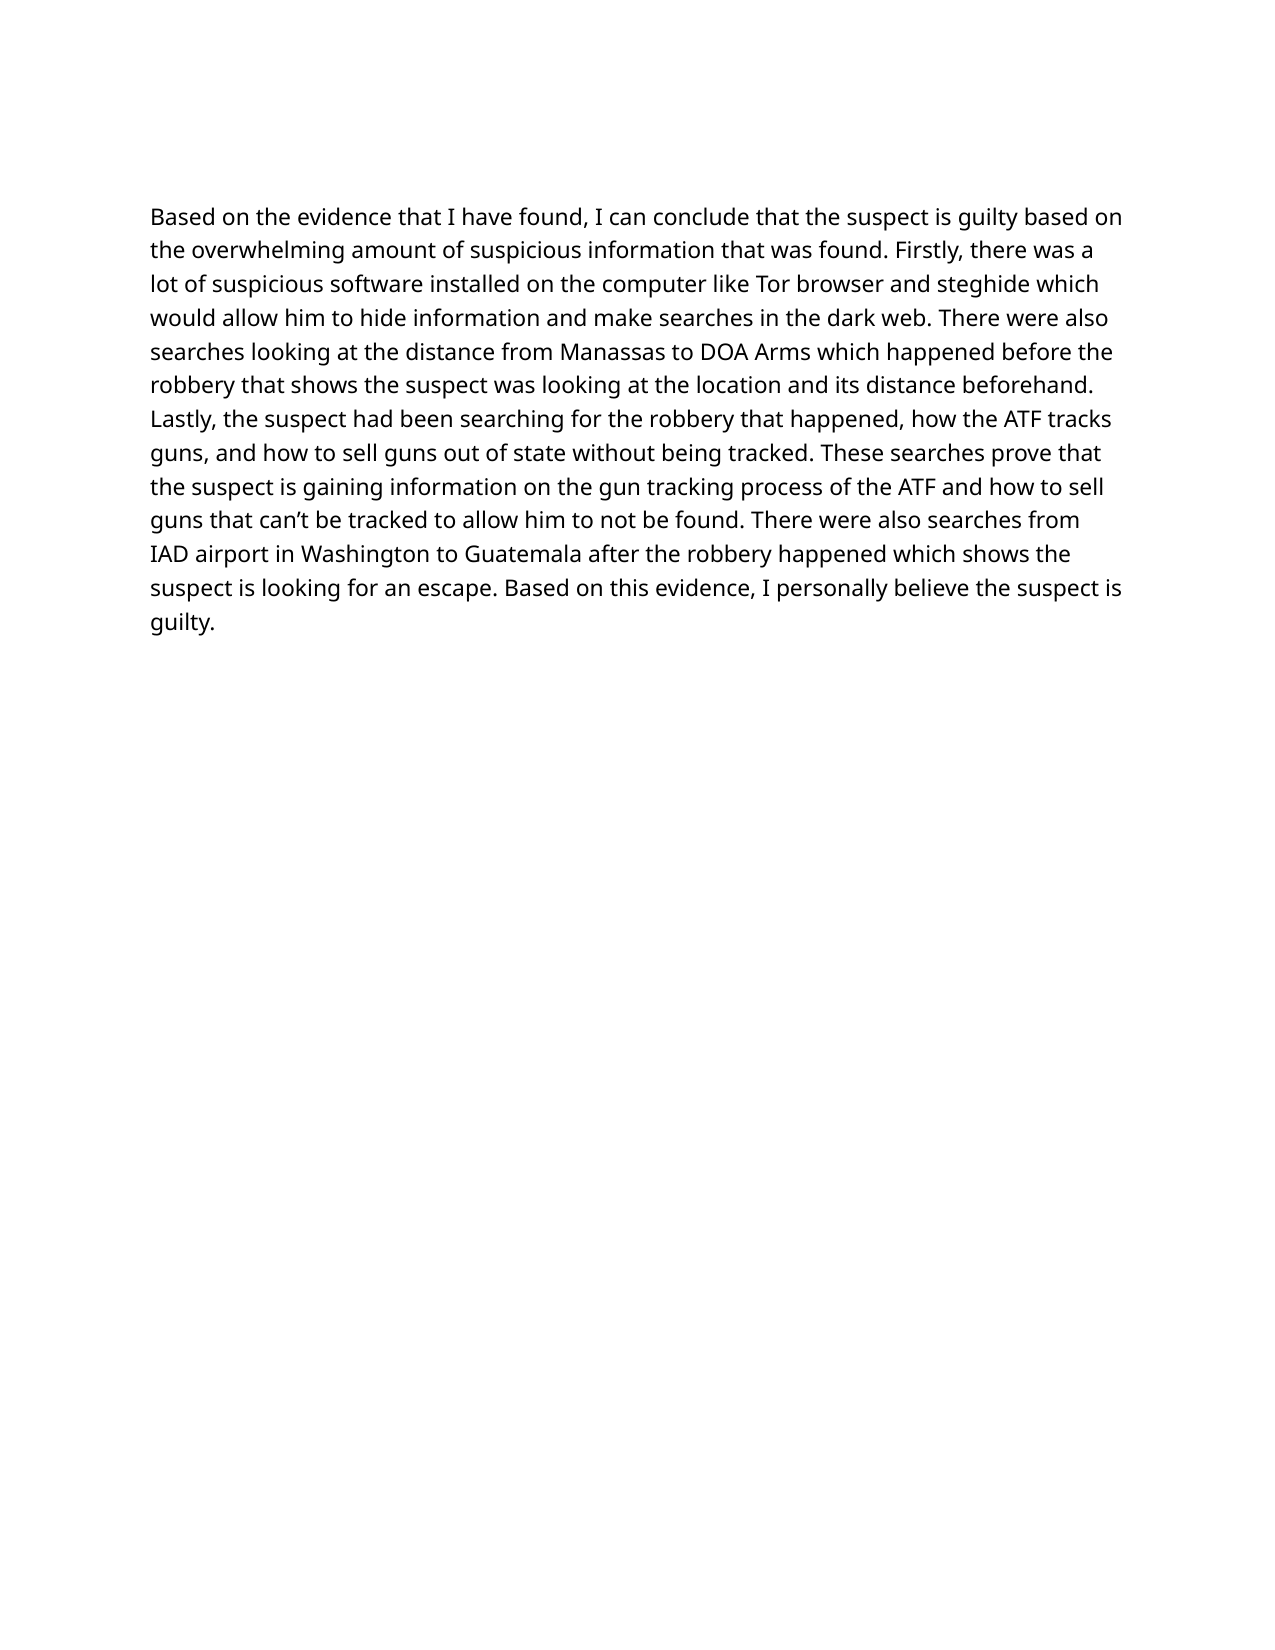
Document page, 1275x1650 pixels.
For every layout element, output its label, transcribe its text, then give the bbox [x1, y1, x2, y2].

text Based on the evidence that I have found, I can conclude that the suspect is guilty based on the overwhelming amount of suspicious information that was found. Firstly, there was a lot of suspicious software installed on the computer like Tor browser and steghide which would allow him to hide information and make searches in the dark web. There were also searches looking at the distance from Manassas to DOA Arms which happened before the robbery that shows the suspect was looking at the location and its distance beforehand. Lastly, the suspect had been searching for the robbery that happened, how the ATF tracks guns, and how to sell guns out of state without being tracked. These searches prove that the suspect is gaining information on the gun tracking process of the ATF and how to sell guns that can’t be tracked to allow him to not be found. There were also searches from IAD airport in Washington to Guatemala after the robbery happened which shows the suspect is looking for an escape. Based on this evidence, I personally believe the suspect is guilty. [150, 200, 1125, 637]
